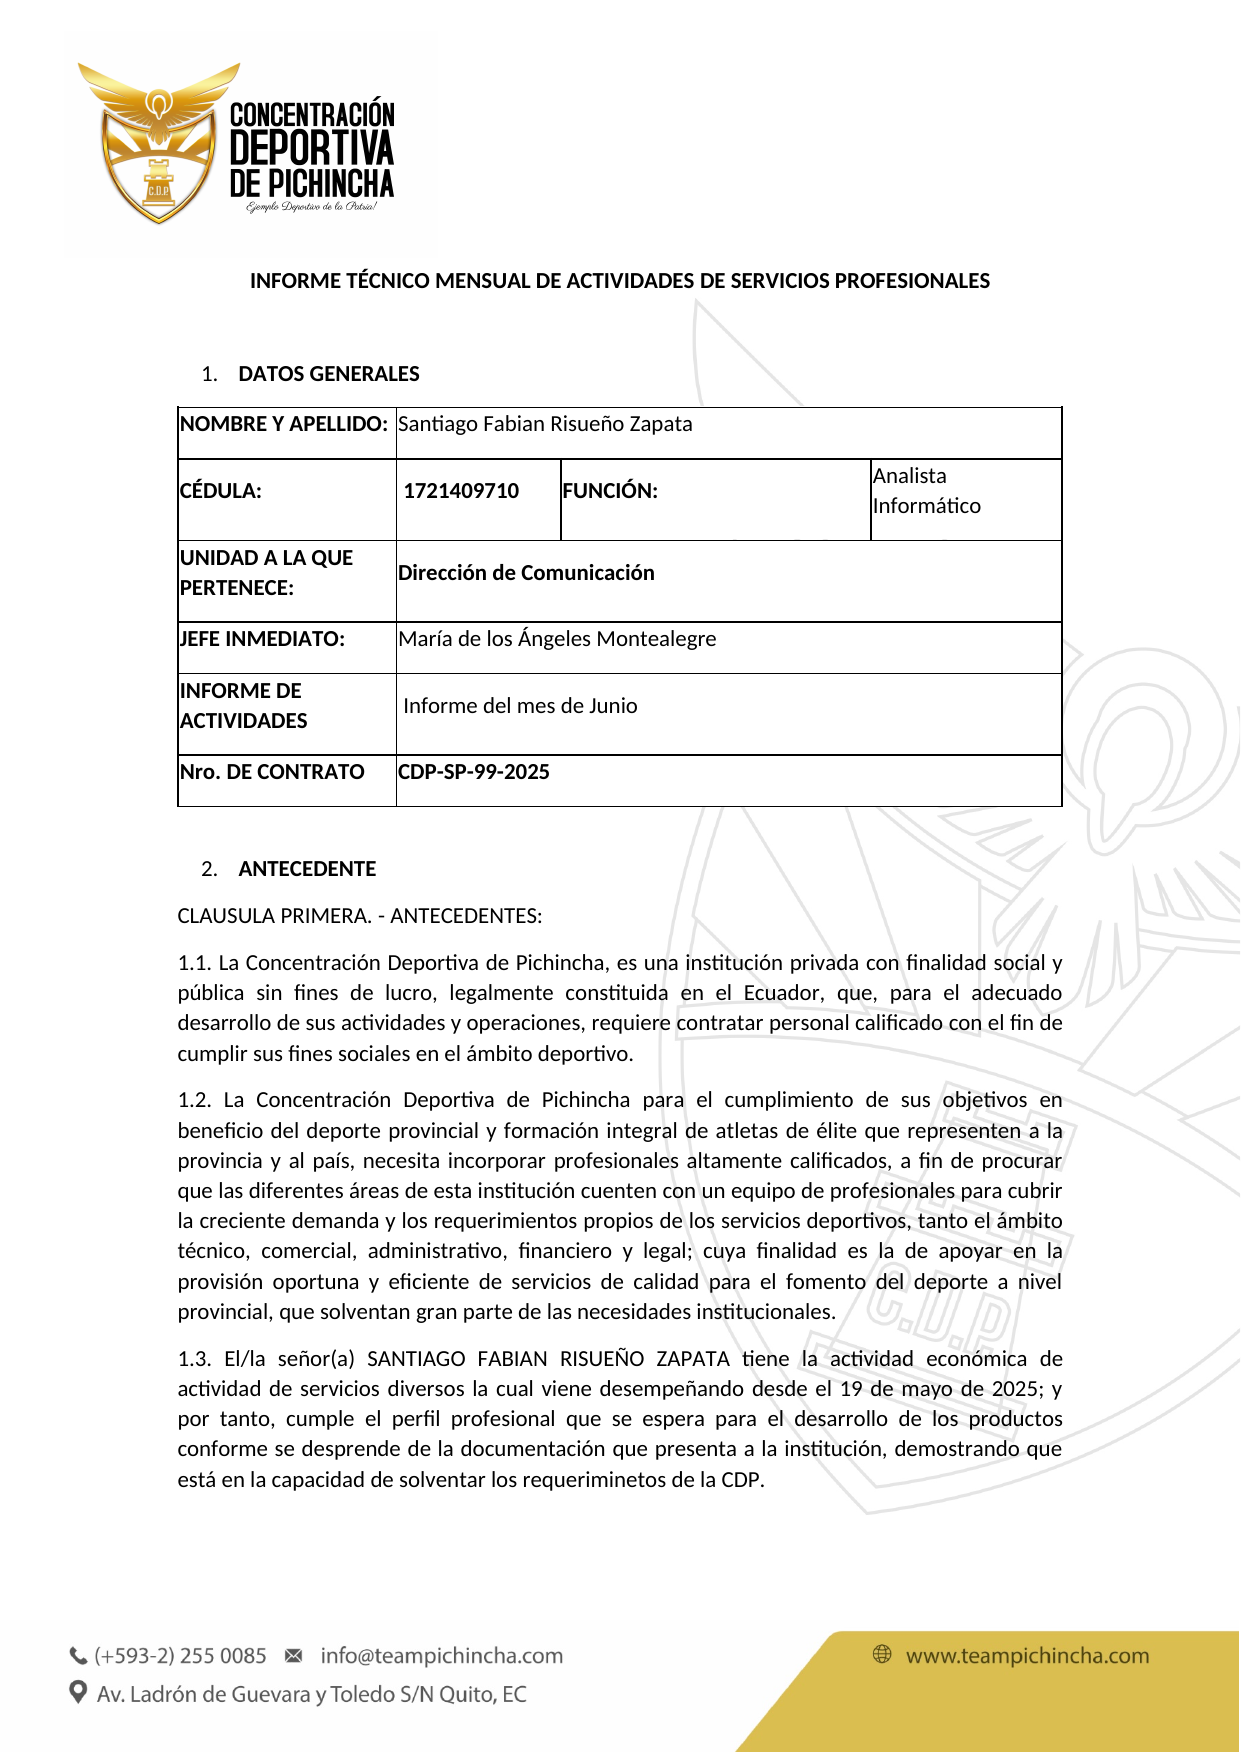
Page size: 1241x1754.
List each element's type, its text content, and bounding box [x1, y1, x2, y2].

table_header NOMBRE Y APELLIDO: [179, 408, 396, 458]
list DATOS GENERALES [201, 359, 1063, 388]
table_cell Analista Informático [872, 460, 1061, 539]
list ANTECEDENTE [201, 854, 1063, 882]
text 1.3. El/la señor(a) SANTIAGO FABIAN RISUEÑO ZAPATA tiene la actividad económica de actividad de servicios diversos la cual viene desempeñando desde el 19 de mayo de 2025; y por tanto, cumple el perfil profesional que se espera para el desarrollo de los productos conforme se desprende de la documentación que presenta a la institución, demostrando que está en la capacidad de solventar los requeriminetos de la CDP. [177, 1344, 1063, 1493]
picture [64, 31, 438, 258]
table_header Santiago Fabian Risueño Zapata [397, 408, 1061, 458]
table_cell INFORME DE ACTIVIDADES [179, 674, 396, 754]
table_cell JEFE INMEDIATO: [179, 623, 396, 673]
text 1.2. La Concentración Deportiva de Pichincha para el cumplimiento de sus objetivos en beneficio del deporte provincial y formación integral de atletas de élite que representen a la provincia y al país, necesita incorporar profesionales altamente calificados, a fin de procurar que las diferentes áreas de esta institución cuenten con un equipo de profesionales para cubrir la creciente demanda y los requerimientos propios de los servicios deportivos, tanto el ámbito técnico, comercial, administrativo, financiero y legal; cuya finalidad es la de apoyar en la provisión oportuna y eficiente de servicios de calidad para el fomento del deporte a nivel provincial, que solventan gran parte de las necesidades institucionales. [177, 1086, 1063, 1325]
table_cell 1721409710 [397, 460, 560, 539]
table_cell CDP-SP-99-2025 [397, 756, 1061, 806]
table_cell María de los Ángeles Montealegre [397, 623, 1061, 673]
text INFORME TÉCNICO MENSUAL DE ACTIVIDADES DE SERVICIOS PROFESIONALES [177, 266, 1063, 294]
table_cell Informe del mes de Junio [397, 674, 1061, 754]
picture [0, 1620, 1239, 1752]
table_cell CÉDULA: [179, 460, 396, 539]
picture [0, 267, 1241, 1576]
text 1.1. La Concentración Deportiva de Pichincha, es una institución privada con finalidad social y pública sin fines de lucro, legalmente constituida en el Ecuador, que, para el adecuado desarrollo de sus actividades y operaciones, requiere contratar personal calificado con el fin de cumplir sus fines sociales en el ámbito deportivo. [177, 948, 1063, 1067]
table_cell FUNCIÓN: [562, 460, 870, 539]
text CLAUSULA PRIMERA. - ANTECEDENTES: [177, 901, 1063, 929]
table_cell Nro. DE CONTRATO [179, 756, 396, 806]
table_cell UNIDAD A LA QUE PERTENECE: [179, 541, 396, 621]
table_cell Dirección de Comunicación [397, 541, 1061, 621]
